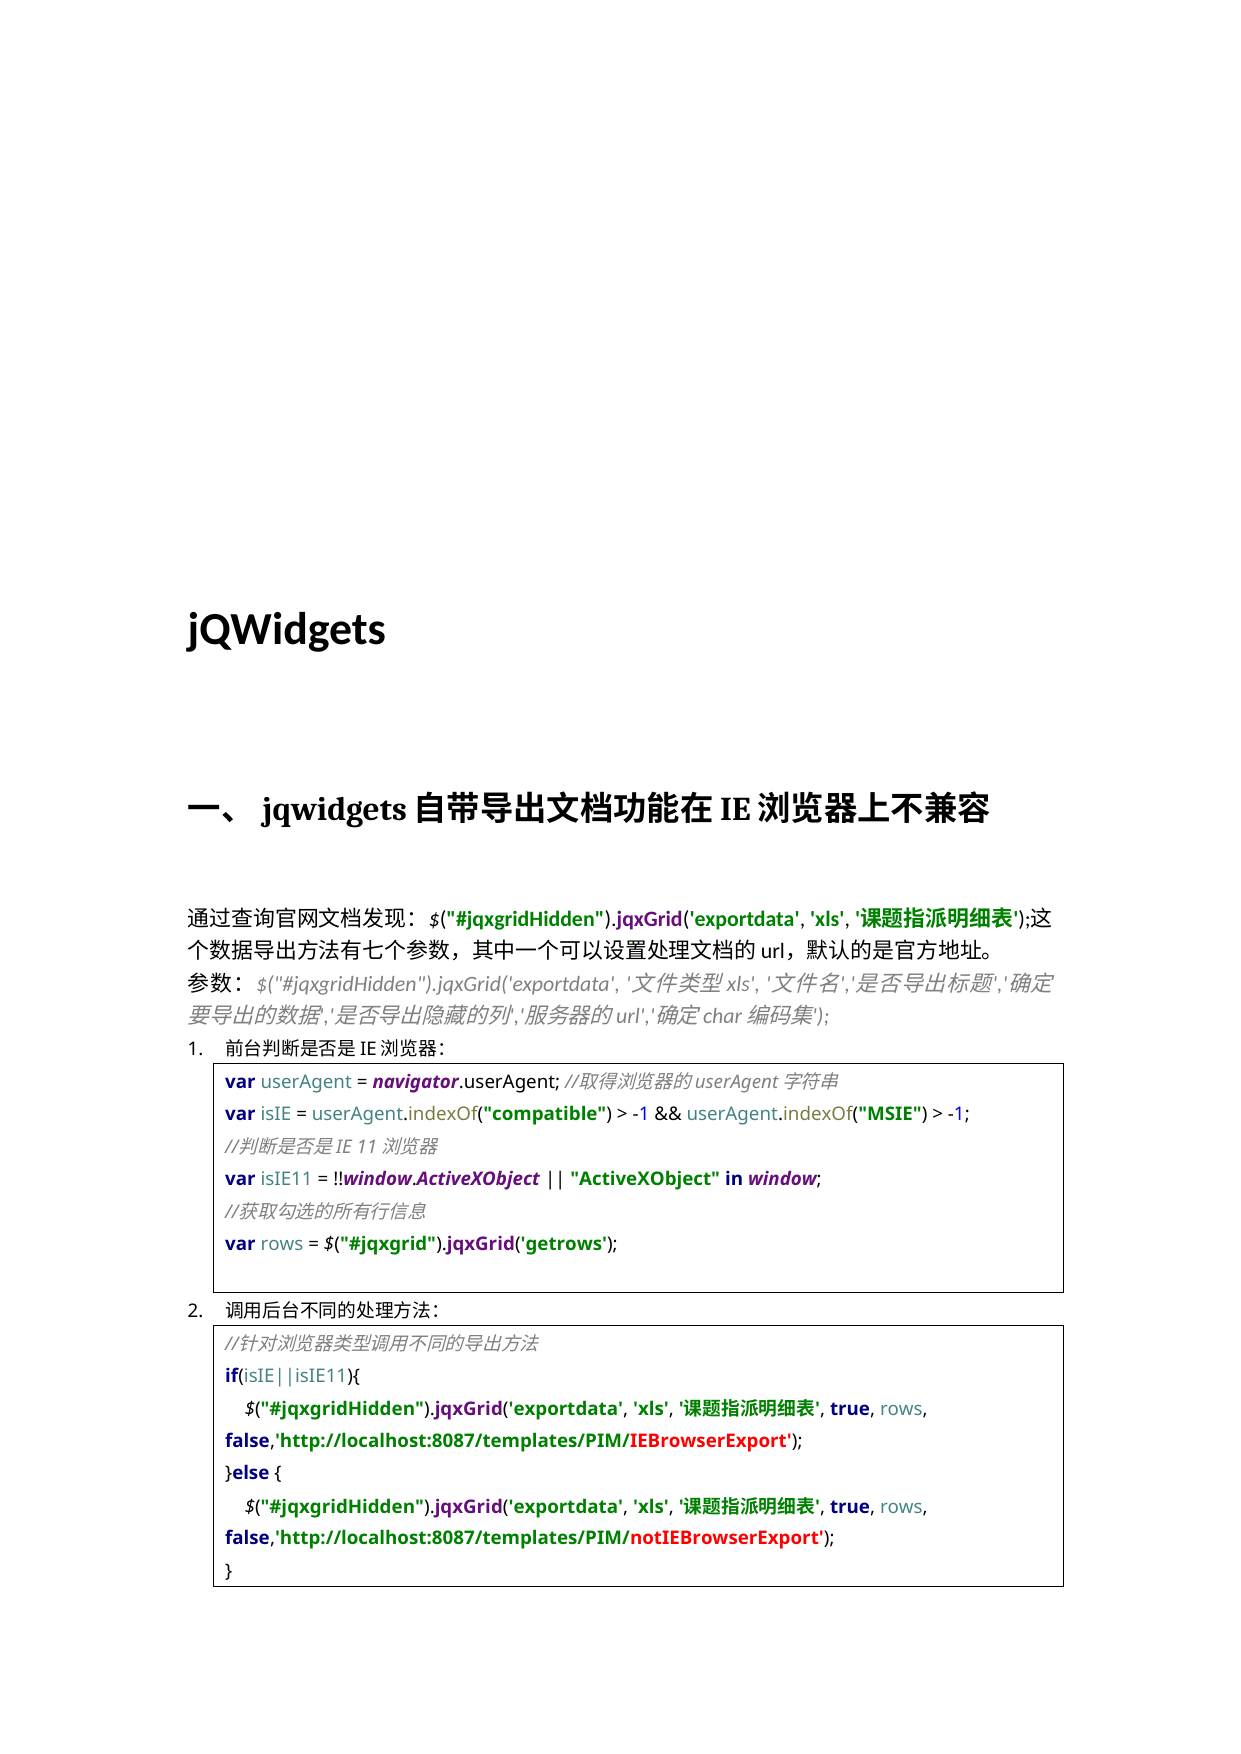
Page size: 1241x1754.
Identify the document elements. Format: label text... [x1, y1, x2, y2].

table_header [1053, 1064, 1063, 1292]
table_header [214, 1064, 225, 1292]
list 前台判断是否是IE浏览器： [187, 1031, 1053, 1063]
subtitle jQWidgets [187, 595, 1053, 660]
list 调用后台不同的处理方法： [187, 1293, 1053, 1325]
text 参数：$("#jqxgridHidden").jqxGrid('exportdata', '文件类型xls', '文件名','是否导出标题','确定要导出的数据','是否导出隐藏的列','服务器的url','确定char编码集'); [187, 966, 1053, 1031]
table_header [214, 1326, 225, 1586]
text 通过查询官网文档发现：$("#jqxgridHidden").jqxGrid('exportdata', 'xls', '课题指派明细表');这个数据导出方法有七个参数，其中一个可以设置处理文档的url，默认的是官方地址。 [187, 901, 1053, 966]
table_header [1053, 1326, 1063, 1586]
subtitle jqwidgets自带导出文档功能在IE浏览器上不兼容 [187, 773, 1053, 838]
